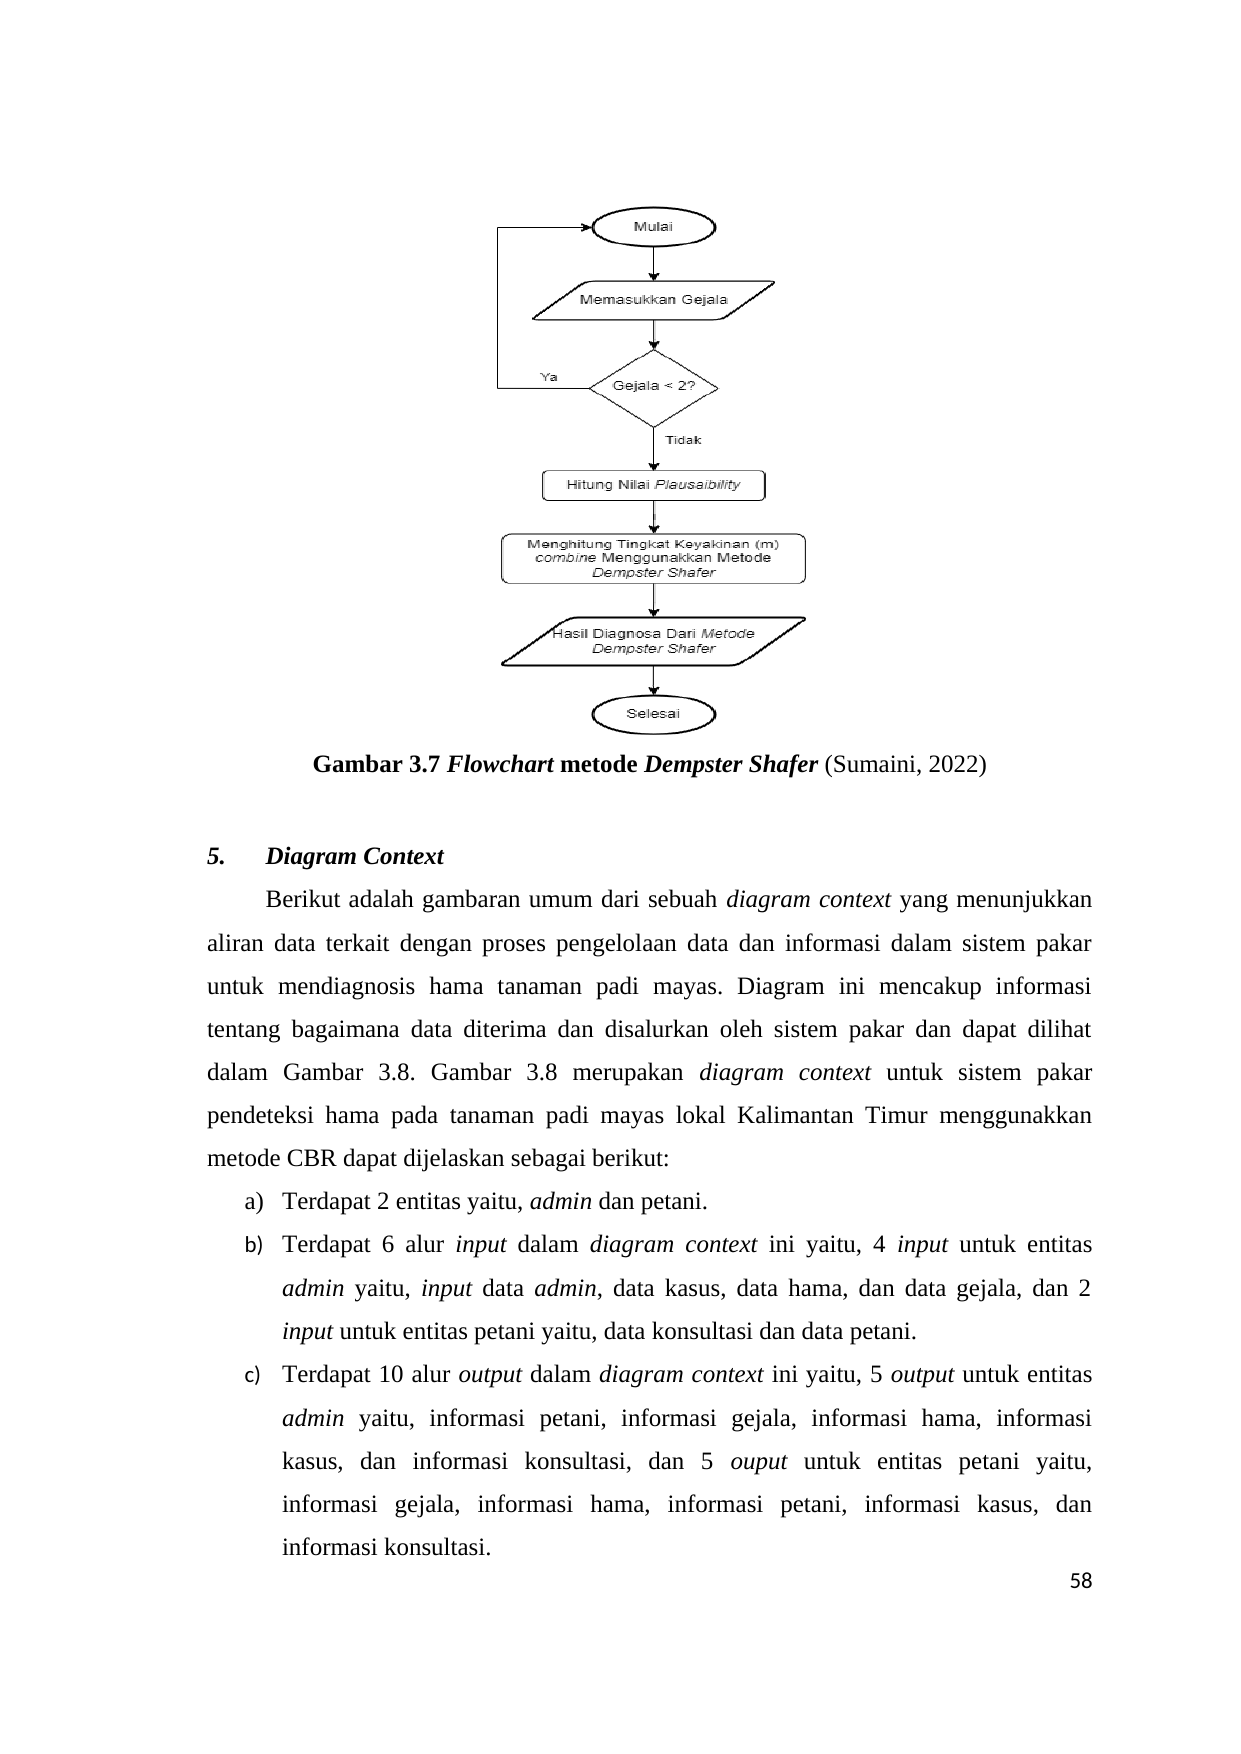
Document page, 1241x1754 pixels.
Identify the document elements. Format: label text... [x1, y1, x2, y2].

text Gambar 3.7 Flowchart metode Dempster Shafer [207, 749, 1092, 777]
list Terdapat 6 alur input dalam diagram context ini yaitu, 4 input untuk entitas admin yaitu, input data admin, data kasus, data hama, dan data gejala, dan 2 input untuk entitas petani yaitu, data konsultasi dan data petani. [244, 1229, 1092, 1345]
list Terdapat 2 entitas yaitu, admin dan petani. [244, 1186, 1092, 1215]
text Berikut adalah gambaran umum dari sebuah diagram context yang menunjukkan aliran data terkait dengan proses pengelolaan data dan informasi dalam sistem pakar untuk mendiagnosis hama tanaman padi mayas. Diagram ini mencakup informasi tentang bagaimana data diterima dan disalurkan oleh sistem pakar dan dapat dilihat dalam Gambar 3.8. Gambar 3.8 merupakan diagram context untuk sistem pakar pendeteksi hama pada tanaman padi mayas lokal Kalimantan Timur menggunakkan metode CBR dapat dijelaskan sebagai berikut: [207, 884, 1092, 1172]
picture [488, 206, 811, 735]
list Diagram Context [207, 841, 1092, 870]
list Terdapat 10 alur output dalam diagram context ini yaitu, 5 output untuk entitas admin yaitu, informasi petani, informasi gejala, informasi hama, informasi kasus, dan informasi konsultasi, dan 5 ouput untuk entitas petani yaitu, informasi gejala, informasi hama, informasi petani, informasi kasus, dan informasi konsultasi. [244, 1359, 1092, 1561]
